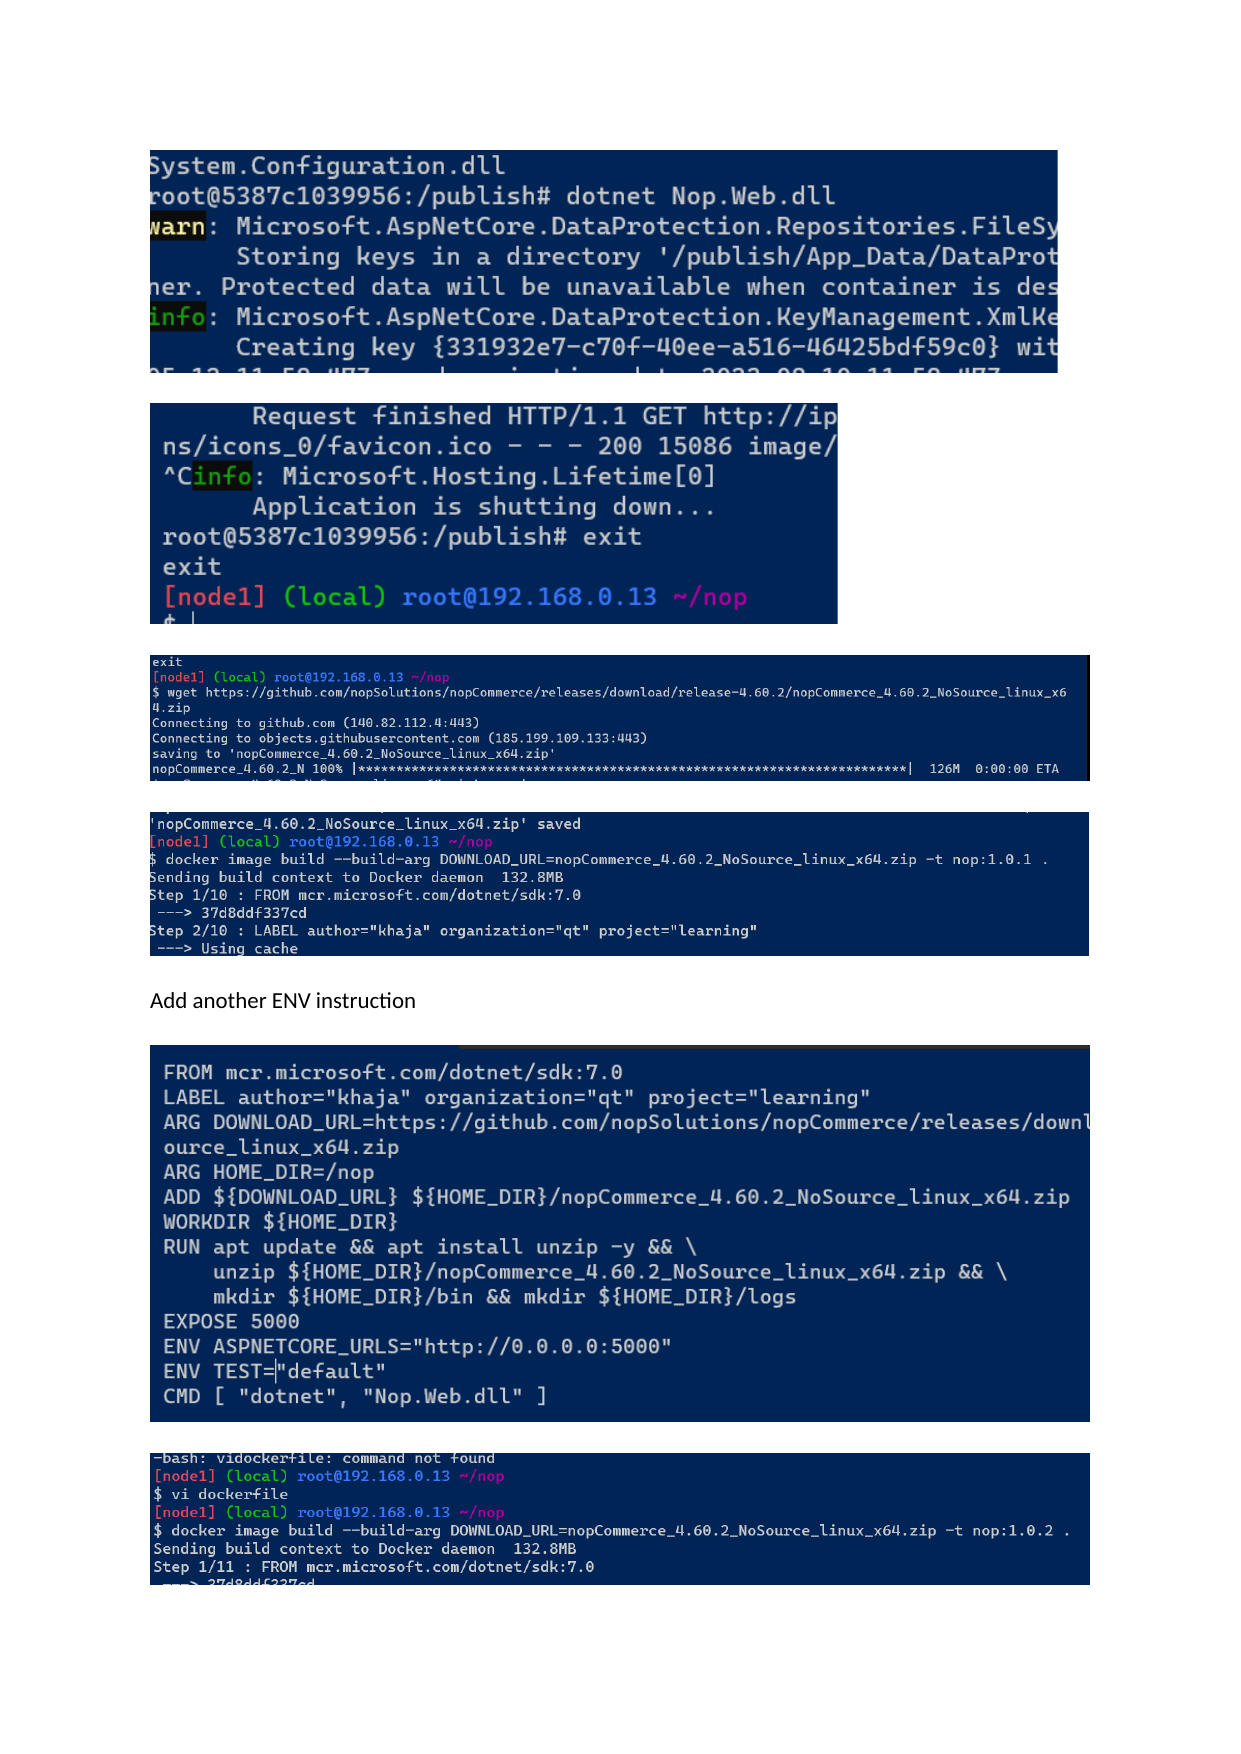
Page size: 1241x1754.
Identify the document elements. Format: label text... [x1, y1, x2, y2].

picture [150, 1045, 1090, 1422]
list Add another ENV instruction [150, 986, 1090, 1014]
picture [150, 812, 1089, 956]
picture [150, 150, 1058, 373]
picture [150, 1453, 1090, 1585]
picture [150, 403, 838, 624]
picture [150, 655, 1090, 781]
